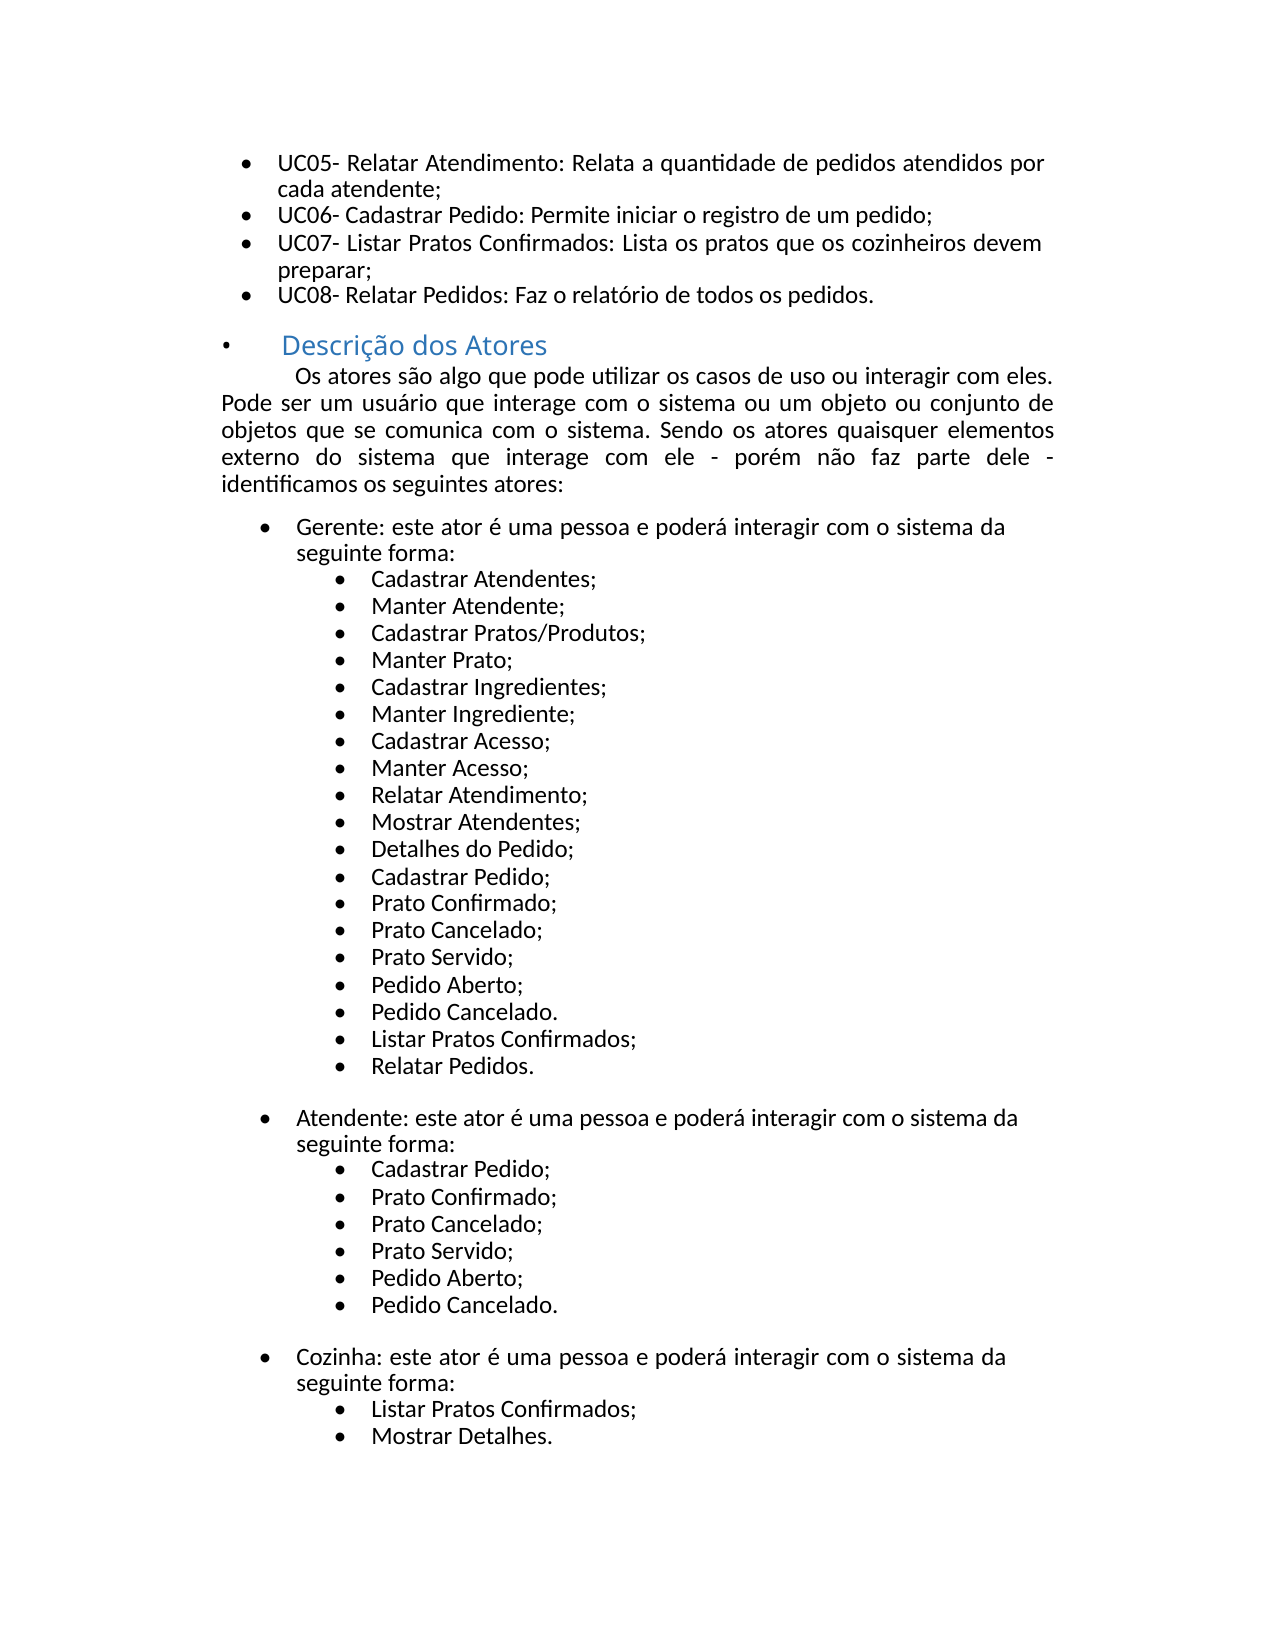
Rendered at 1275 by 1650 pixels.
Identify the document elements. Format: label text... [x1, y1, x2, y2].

list UC07- Listar Pratos Confirmados: Lista os pratos que os cozinheiros devem preparar; [240, 230, 1054, 283]
list Pedido Cancelado. [333, 1293, 1125, 1318]
list Cadastrar Pedido; [333, 1158, 1125, 1183]
list Manter Ingrediente; [333, 703, 1125, 728]
list Cadastrar Atendentes; [333, 567, 1125, 592]
list Prato Confirmado; [333, 1185, 1125, 1210]
list Cadastrar Ingredientes; [333, 676, 1125, 701]
list UC08- Relatar Pedidos: Faz o relatório de todos os pedidos. [240, 283, 1125, 308]
list Relatar Atendimento; [333, 784, 1125, 809]
list Mostrar Atendentes; [333, 811, 1125, 836]
list Pedido Cancelado. [333, 1000, 1125, 1025]
list Atendente: este ator é uma pessoa e poderá interagir com o sistema da seguinte forma: [258, 1105, 1054, 1158]
list Pedido Aberto; [333, 973, 1125, 998]
list Prato Confirmado; [333, 892, 1125, 917]
list Manter Prato; [333, 649, 1125, 674]
list Descrição dos Atores [221, 335, 1125, 360]
list Mostrar Detalhes. [333, 1424, 1125, 1449]
text Os atores são algo que pode utilizar os casos de uso ou interagir com eles. Pode ser um usuário que interage com o sistema ou um objeto ou conjunto de objetos que se comunica com o sistema. Sendo os atores quaisquer elementos externo do sistema que interage com ele - porém não faz parte dele - identificamos os seguintes atores: [221, 363, 1054, 497]
list Cadastrar Acesso; [333, 730, 1125, 755]
list Cadastrar Pedido; [333, 865, 1125, 890]
list Prato Servido; [333, 946, 1125, 971]
list UC06- Cadastrar Pedido: Permite iniciar o registro de um pedido; [240, 203, 1125, 228]
list UC05- Relatar Atendimento: Relata a quantidade de pedidos atendidos por cada atendente; [240, 150, 1054, 203]
list Cozinha: este ator é uma pessoa e poderá interagir com o sistema da seguinte forma: [258, 1344, 1054, 1397]
list Relatar Pedidos. [333, 1054, 1125, 1079]
list Prato Cancelado; [333, 919, 1125, 944]
list Gerente: este ator é uma pessoa e poderá interagir com o sistema da seguinte forma: [258, 514, 1054, 567]
list Manter Atendente; [333, 594, 1125, 619]
list Manter Acesso; [333, 757, 1125, 782]
list Listar Pratos Confirmados; [333, 1397, 1125, 1422]
list Cadastrar Pratos/Produtos; [333, 621, 1125, 646]
list Prato Cancelado; [333, 1212, 1125, 1237]
list Prato Servido; [333, 1239, 1125, 1264]
list Listar Pratos Confirmados; [333, 1027, 1125, 1052]
list Pedido Aberto; [333, 1266, 1125, 1291]
list Detalhes do Pedido; [333, 838, 1125, 863]
